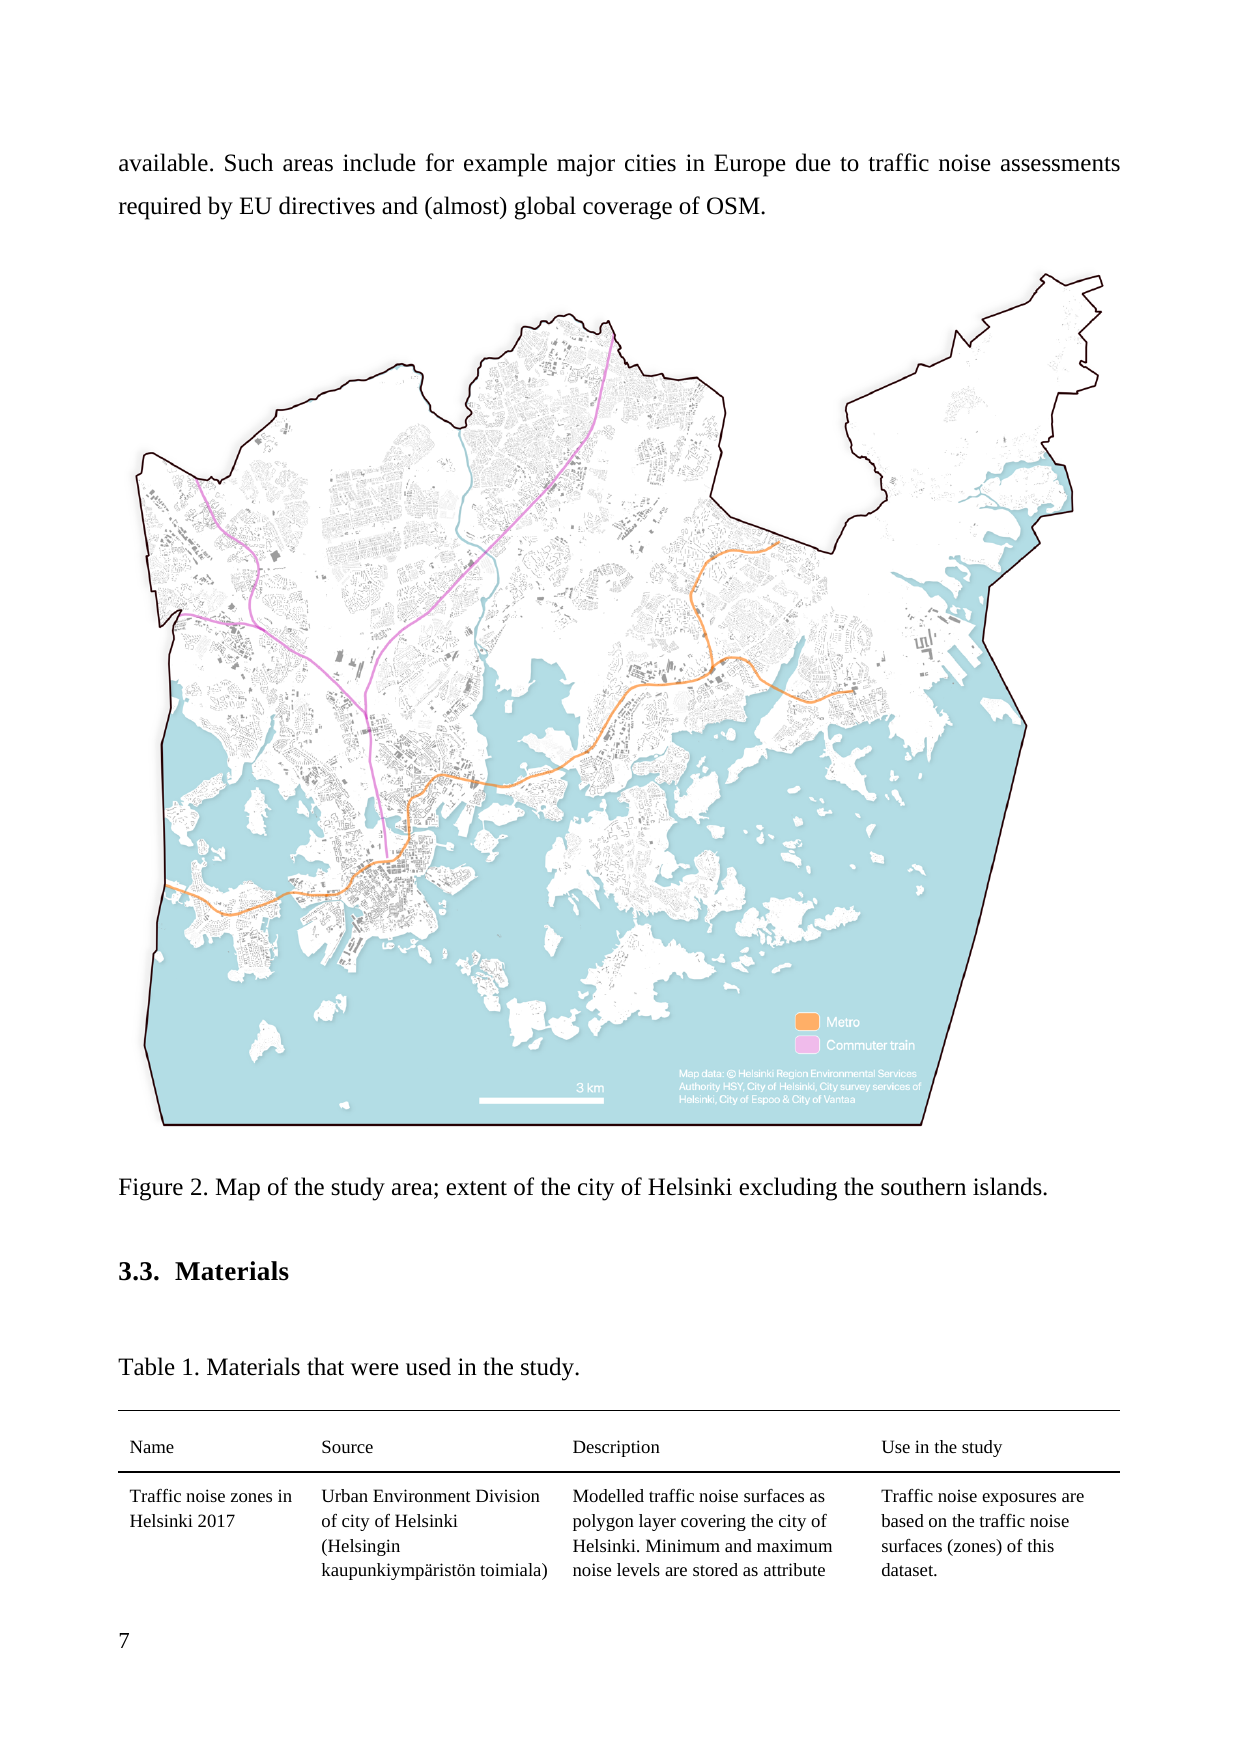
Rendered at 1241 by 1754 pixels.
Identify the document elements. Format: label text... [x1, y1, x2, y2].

text Table 1. Materials that were used in the study. [118, 1352, 1122, 1380]
table_header Name [118, 1411, 310, 1471]
table_header Description [561, 1411, 870, 1471]
table_header Use in the study [870, 1411, 1120, 1471]
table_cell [561, 1473, 870, 1598]
subtitle Materials [118, 1255, 1122, 1286]
table_header Source [310, 1411, 561, 1471]
picture [118, 252, 1122, 1139]
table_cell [870, 1473, 1120, 1598]
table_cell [310, 1473, 561, 1598]
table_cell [118, 1473, 310, 1598]
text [118, 148, 1122, 219]
text Figure 2. Map of the study area; extent of the city of Helsinki excluding the southern islands. [118, 1172, 1122, 1201]
